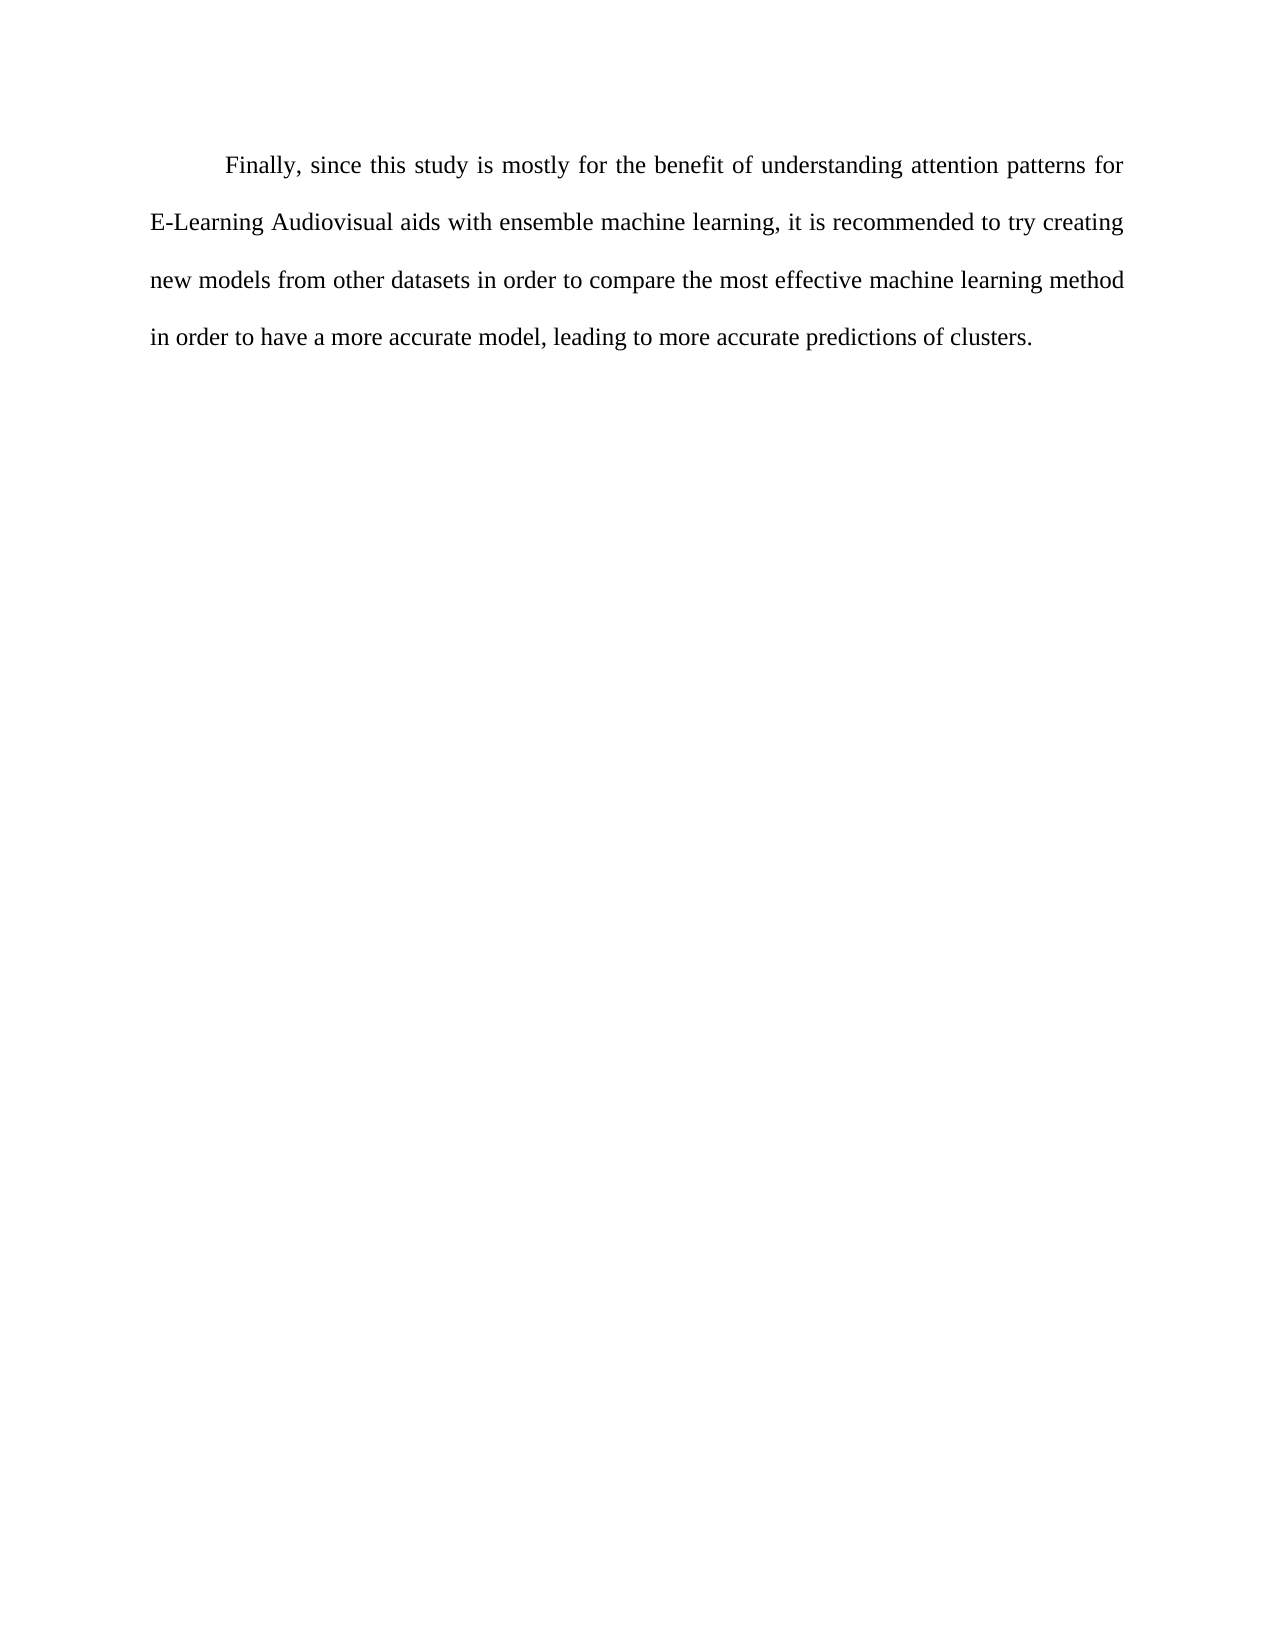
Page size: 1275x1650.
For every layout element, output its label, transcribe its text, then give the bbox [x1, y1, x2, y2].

text Finally, since this study is mostly for the benefit of understanding attention patterns for E-Learning Audiovisual aids with ensemble machine learning, it is recommended to try creating new models from other datasets in order to compare the most effective machine learning method in order to have a more accurate model, leading to more accurate predictions of clusters. [150, 150, 1125, 351]
